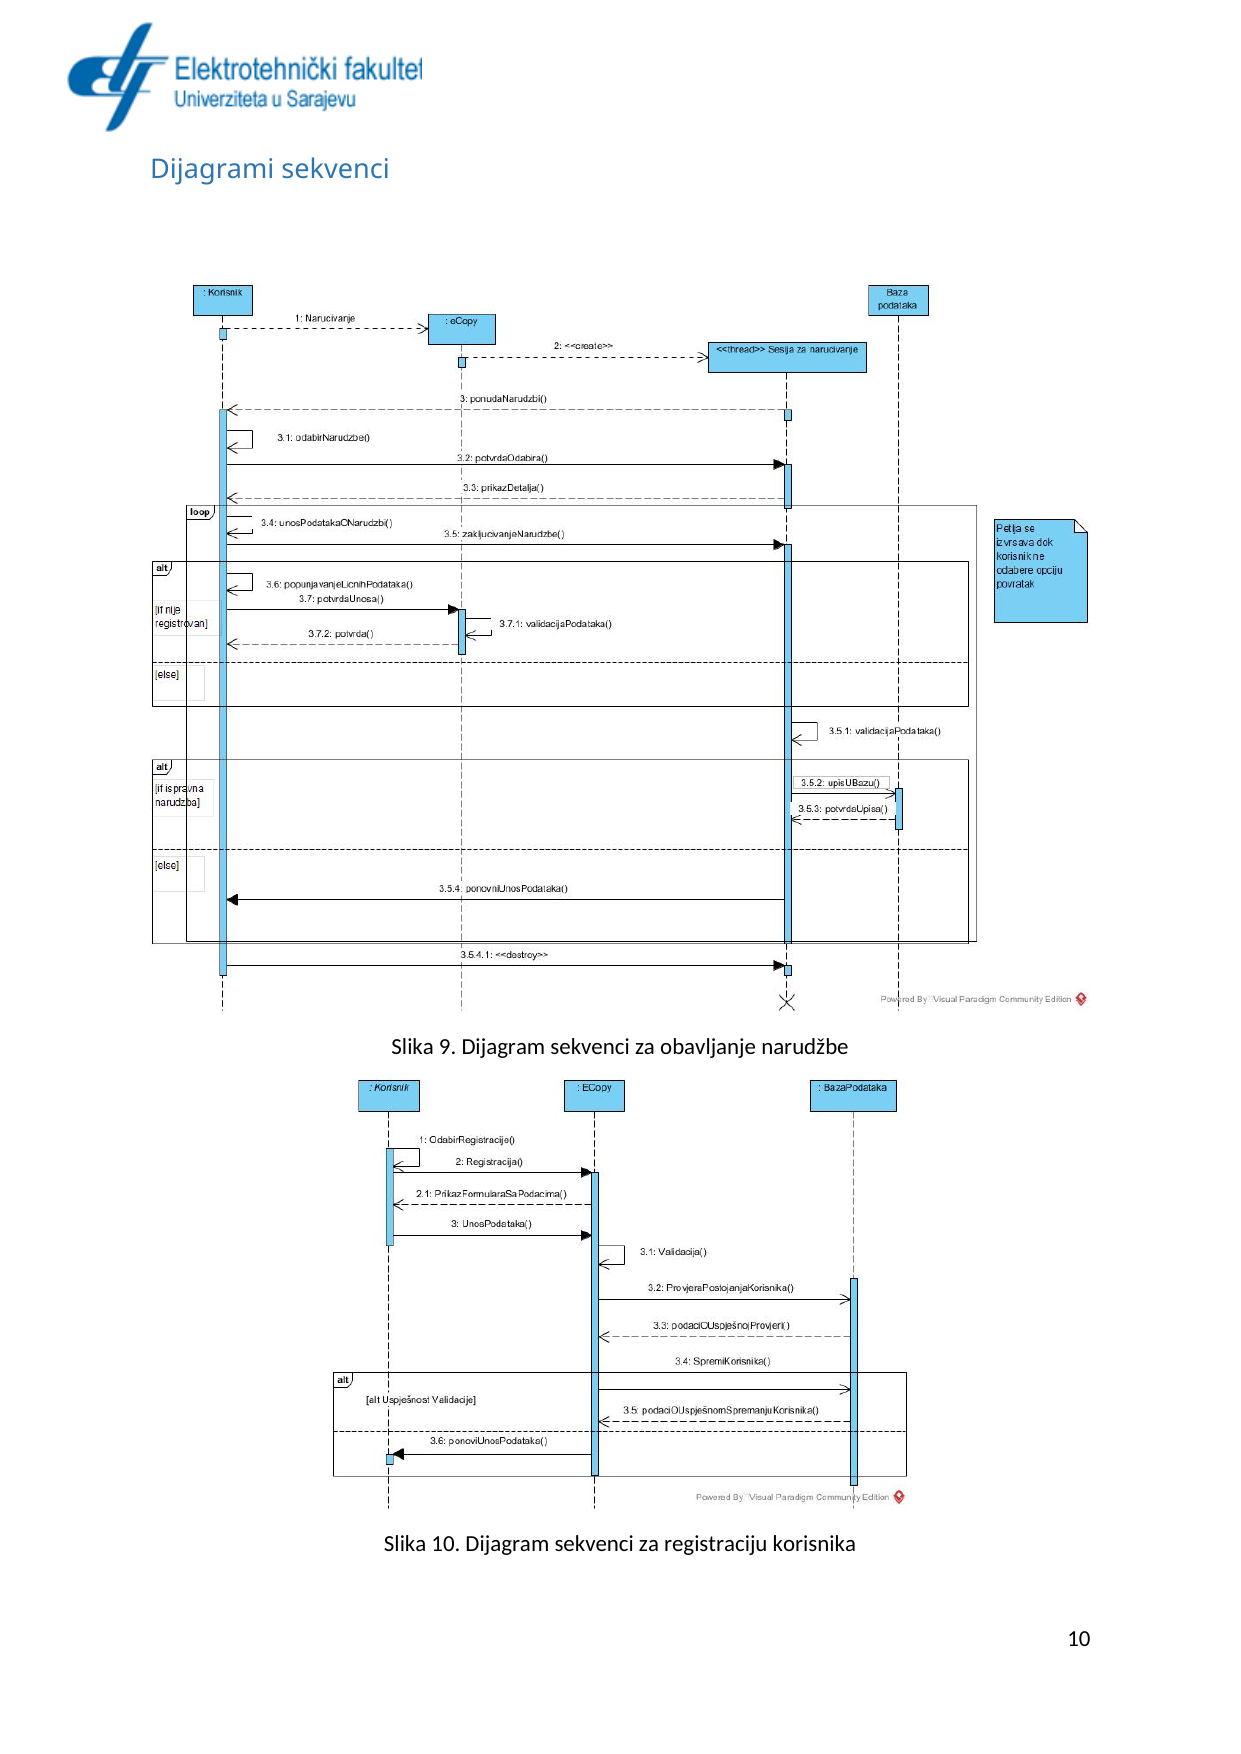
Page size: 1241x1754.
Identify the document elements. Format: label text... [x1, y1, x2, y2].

text Slika 9. Dijagram sekvenci za obavljanje narudžbe [150, 1032, 1090, 1060]
picture [332, 1078, 909, 1511]
picture [150, 283, 1091, 1013]
text Slika 10. Dijagram sekvenci za registraciju korisnika [150, 1529, 1090, 1557]
subtitle Dijagrami sekvenci [150, 150, 1090, 187]
picture [61, 18, 422, 141]
